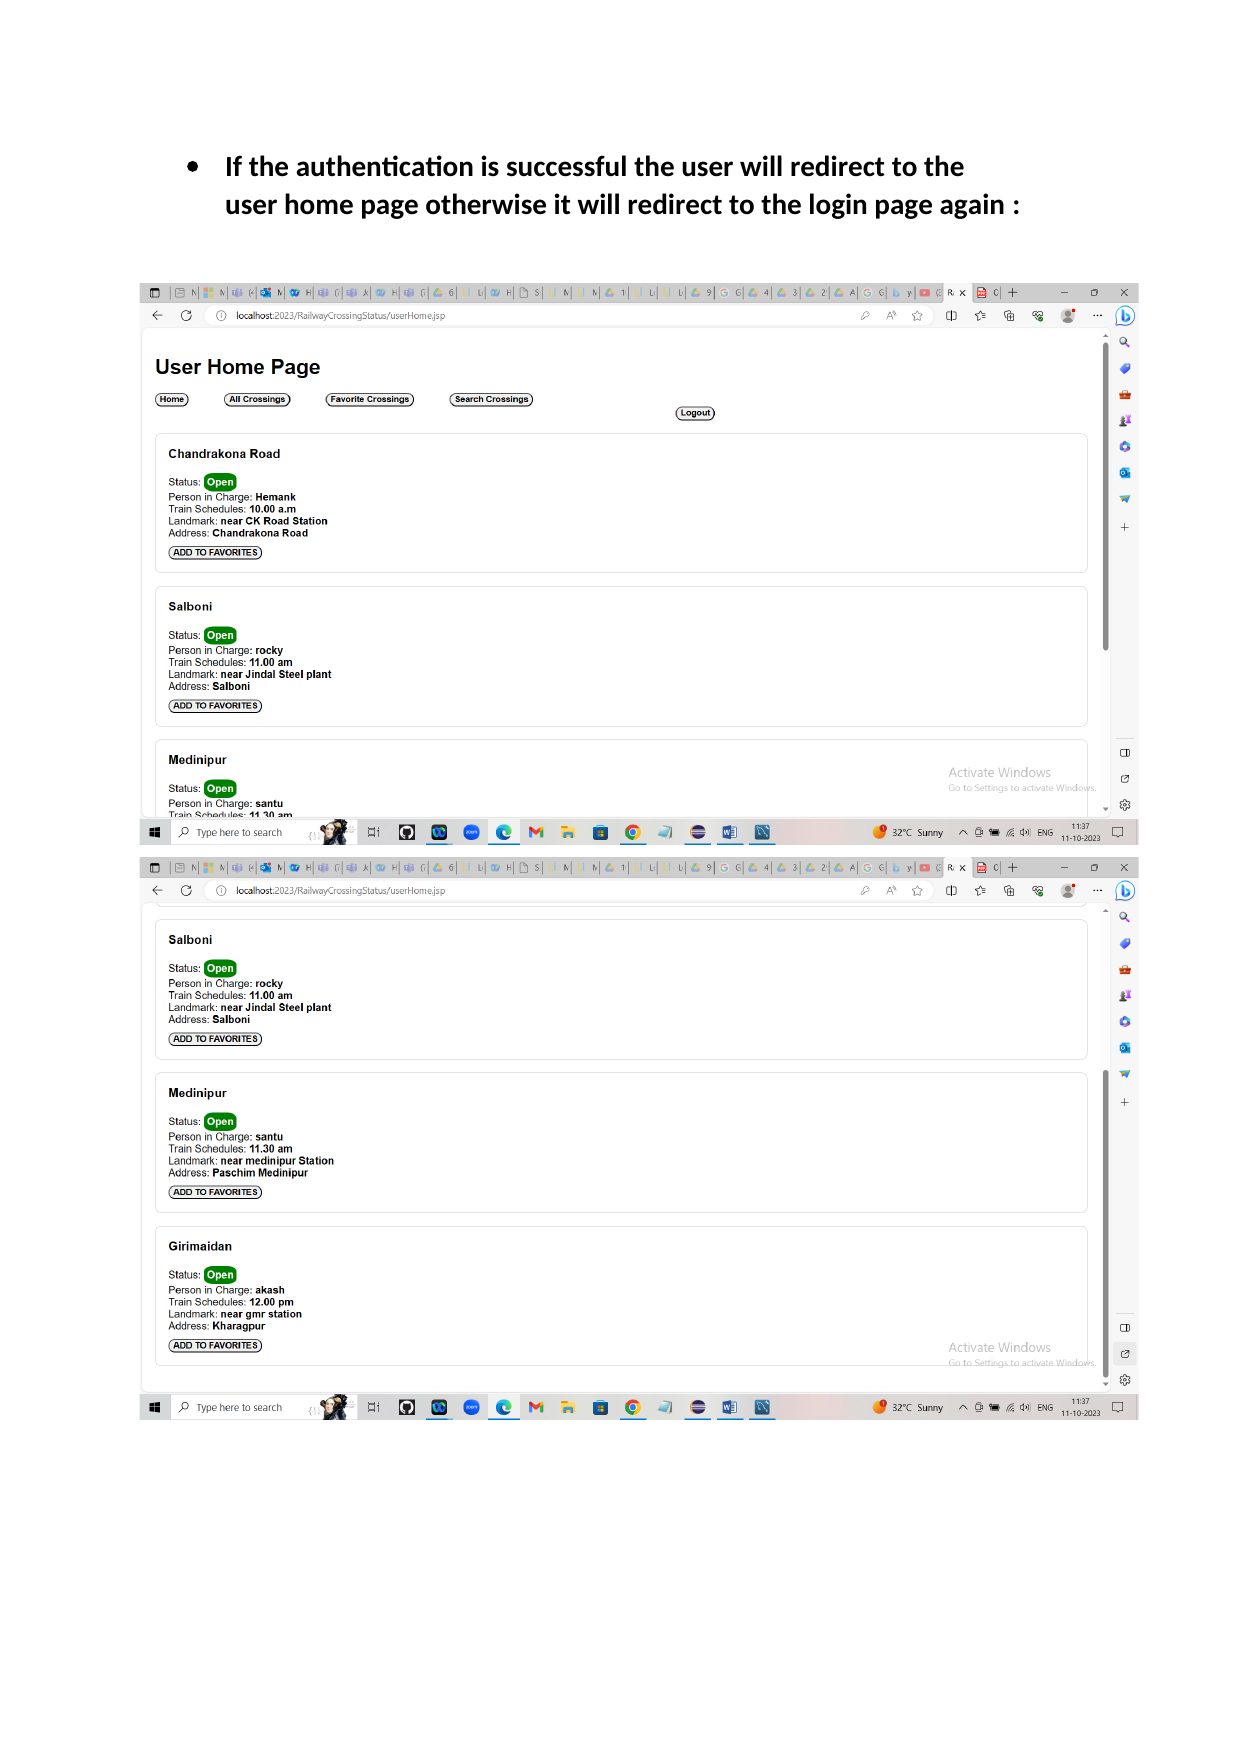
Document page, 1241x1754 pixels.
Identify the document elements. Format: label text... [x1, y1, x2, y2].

picture [139, 857, 1139, 1420]
list If the authentication is successful the user will redirect to the user home page otherwise it will redirect to the login page again : [187, 148, 1022, 222]
picture [139, 283, 1139, 845]
